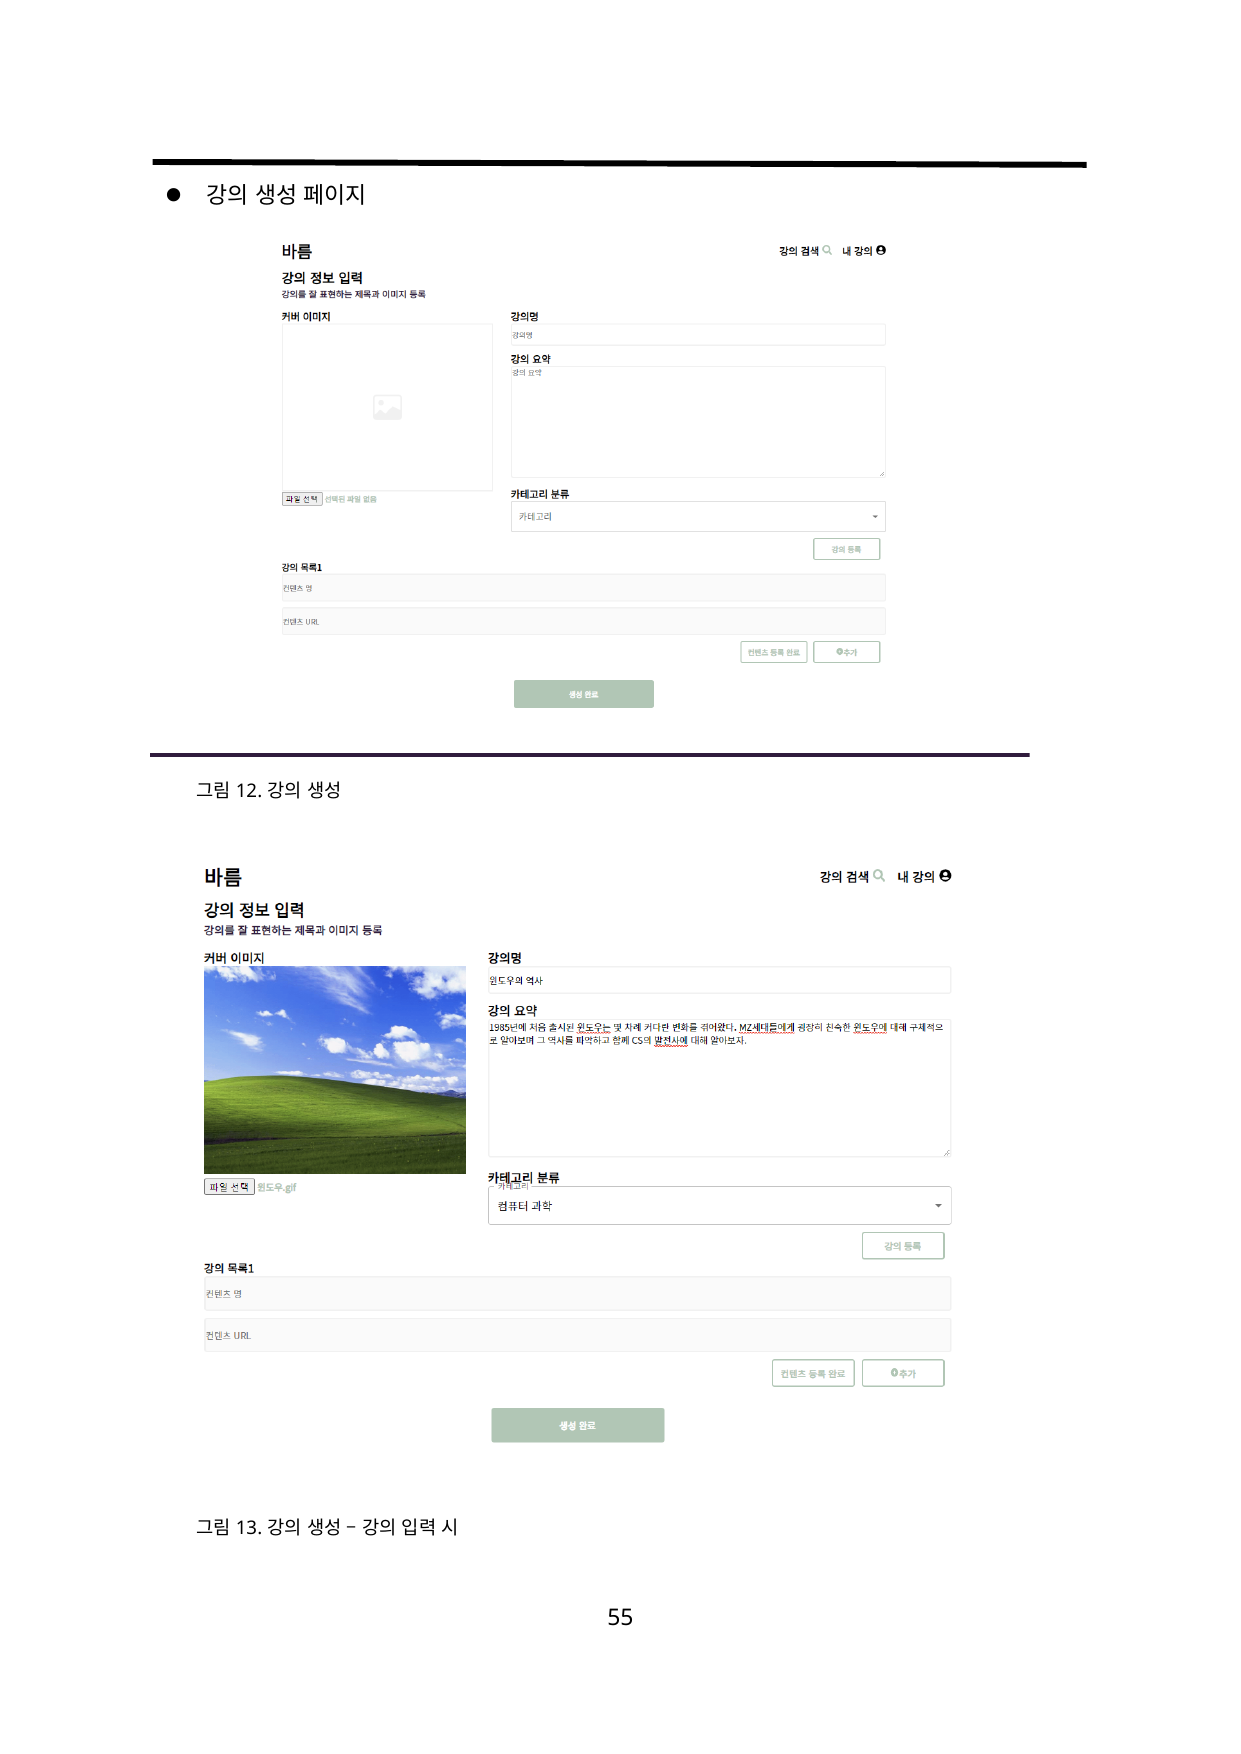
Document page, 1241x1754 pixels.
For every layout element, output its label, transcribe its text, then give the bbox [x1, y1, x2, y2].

picture [150, 856, 1026, 1492]
text 그림 12. 강의 생성 [196, 776, 1090, 803]
text 그림 13. 강의 생성 – 강의 입력 시 [196, 1513, 1090, 1540]
picture [150, 229, 1030, 757]
list 강의 생성 페이지 [165, 177, 1090, 210]
